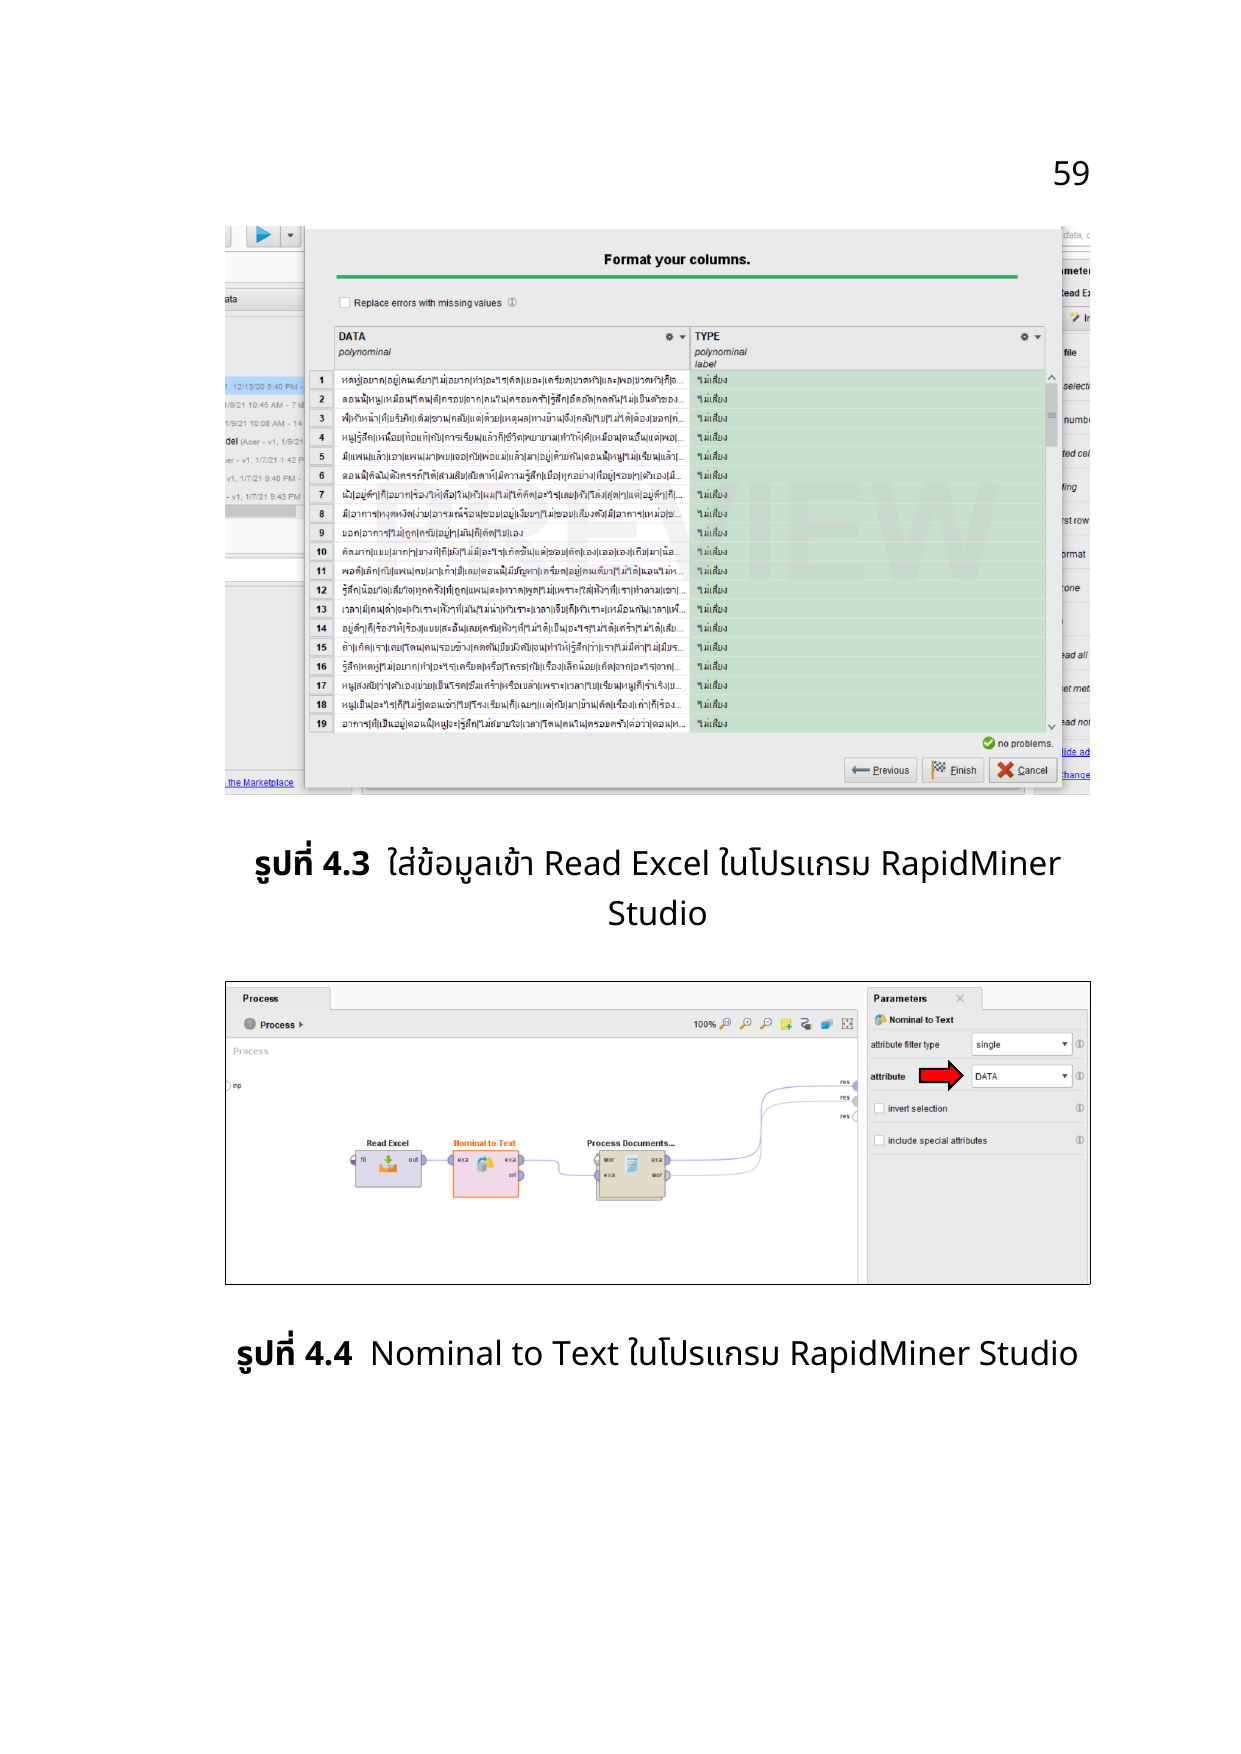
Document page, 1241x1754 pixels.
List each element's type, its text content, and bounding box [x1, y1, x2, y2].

text รูปที่ 4.3 ใส่ข้อมูลเข้า Read Excel ในโปรแกรม RapidMiner Studio [225, 839, 1090, 936]
picture [226, 982, 1090, 1284]
picture [225, 226, 1091, 795]
text รูปที่ 4.4 Nominal to Text ในโปรแกรม RapidMiner Studio [225, 1330, 1090, 1380]
